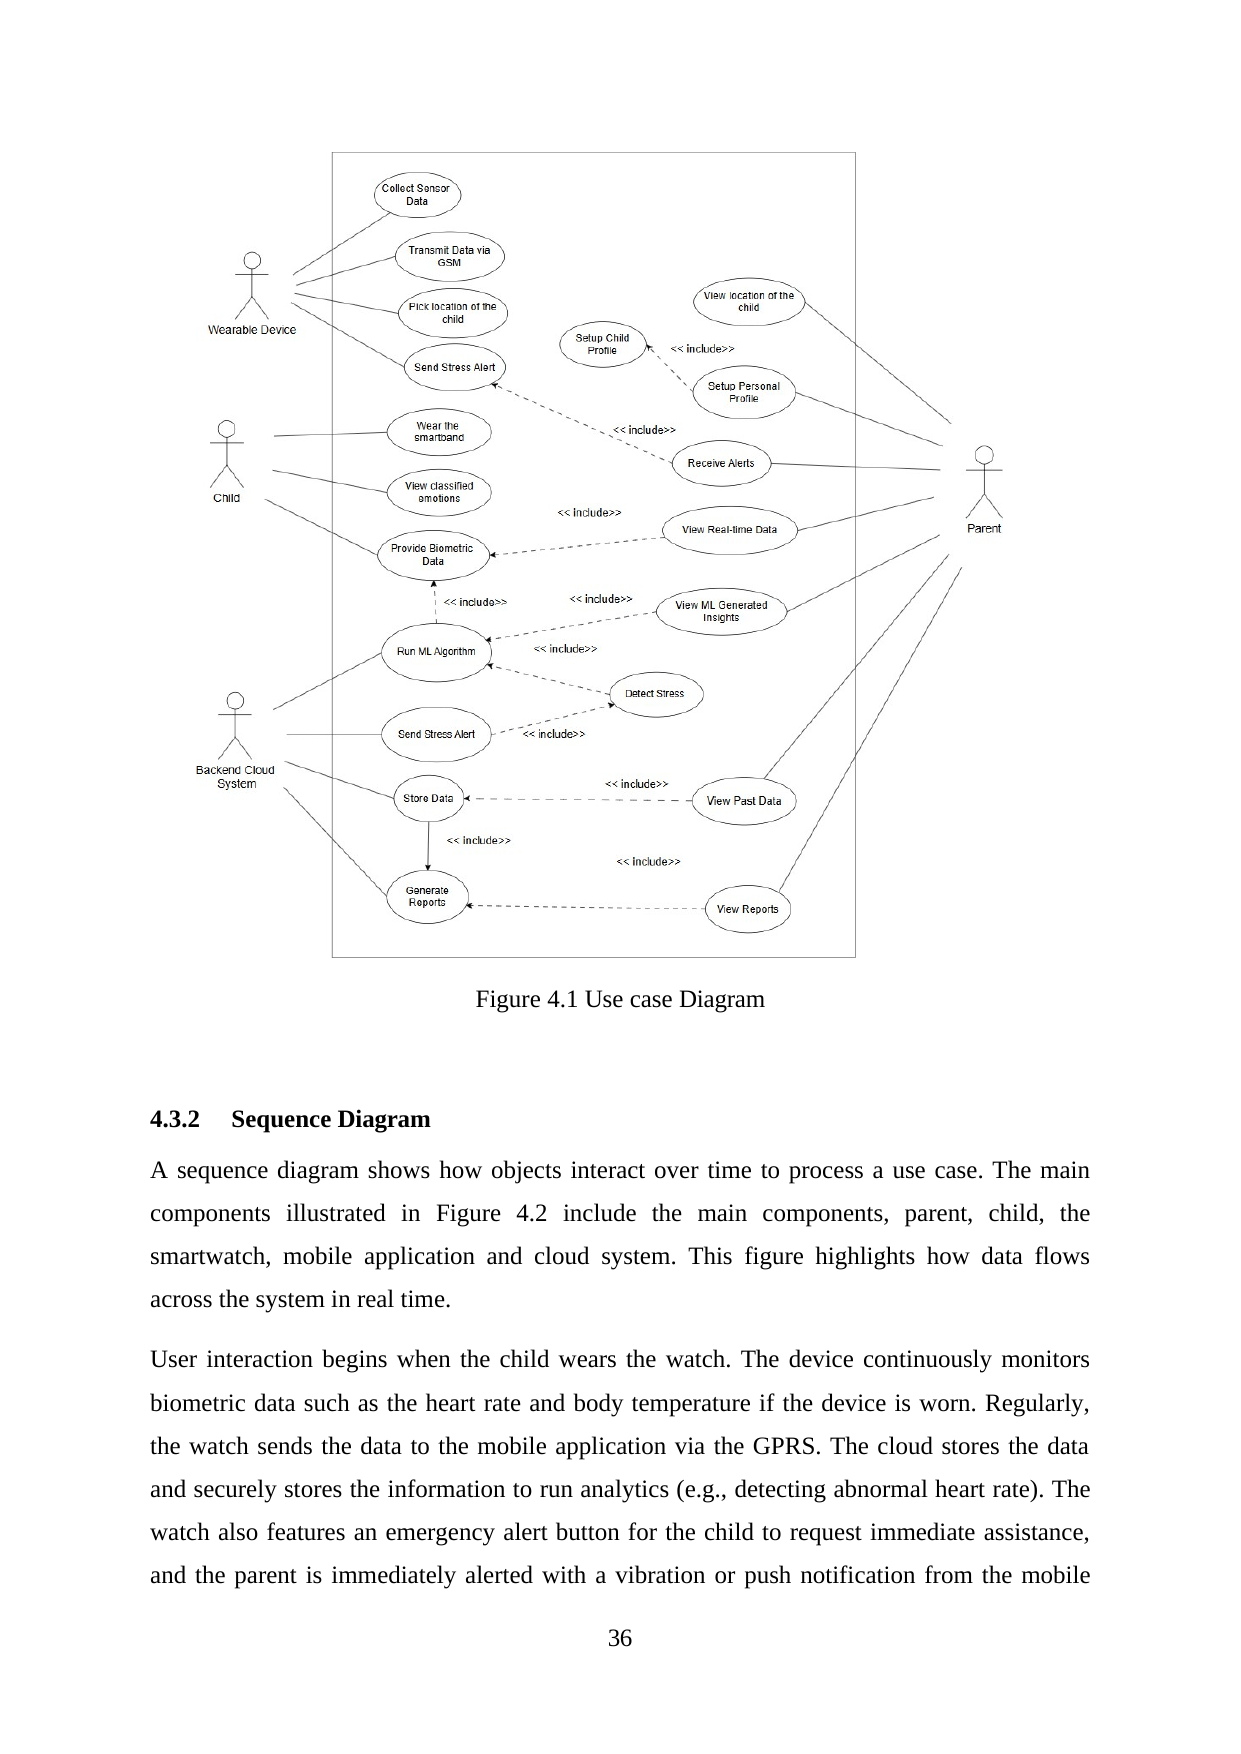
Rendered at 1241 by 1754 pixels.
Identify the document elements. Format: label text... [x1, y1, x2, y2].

subtitle Sequence Diagram [150, 1104, 1107, 1132]
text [150, 1344, 1091, 1589]
text A sequence diagram shows how objects interact over time to process a use case. The main components illustrated in Figure 4.2 include the main components, parent, child, the smartwatch, mobile application and cloud system. This figure highlights how data flows across the system in real time. [150, 1155, 1091, 1313]
text Figure 4.1 Use case Diagram [148, 984, 1093, 1013]
picture [196, 152, 1003, 958]
